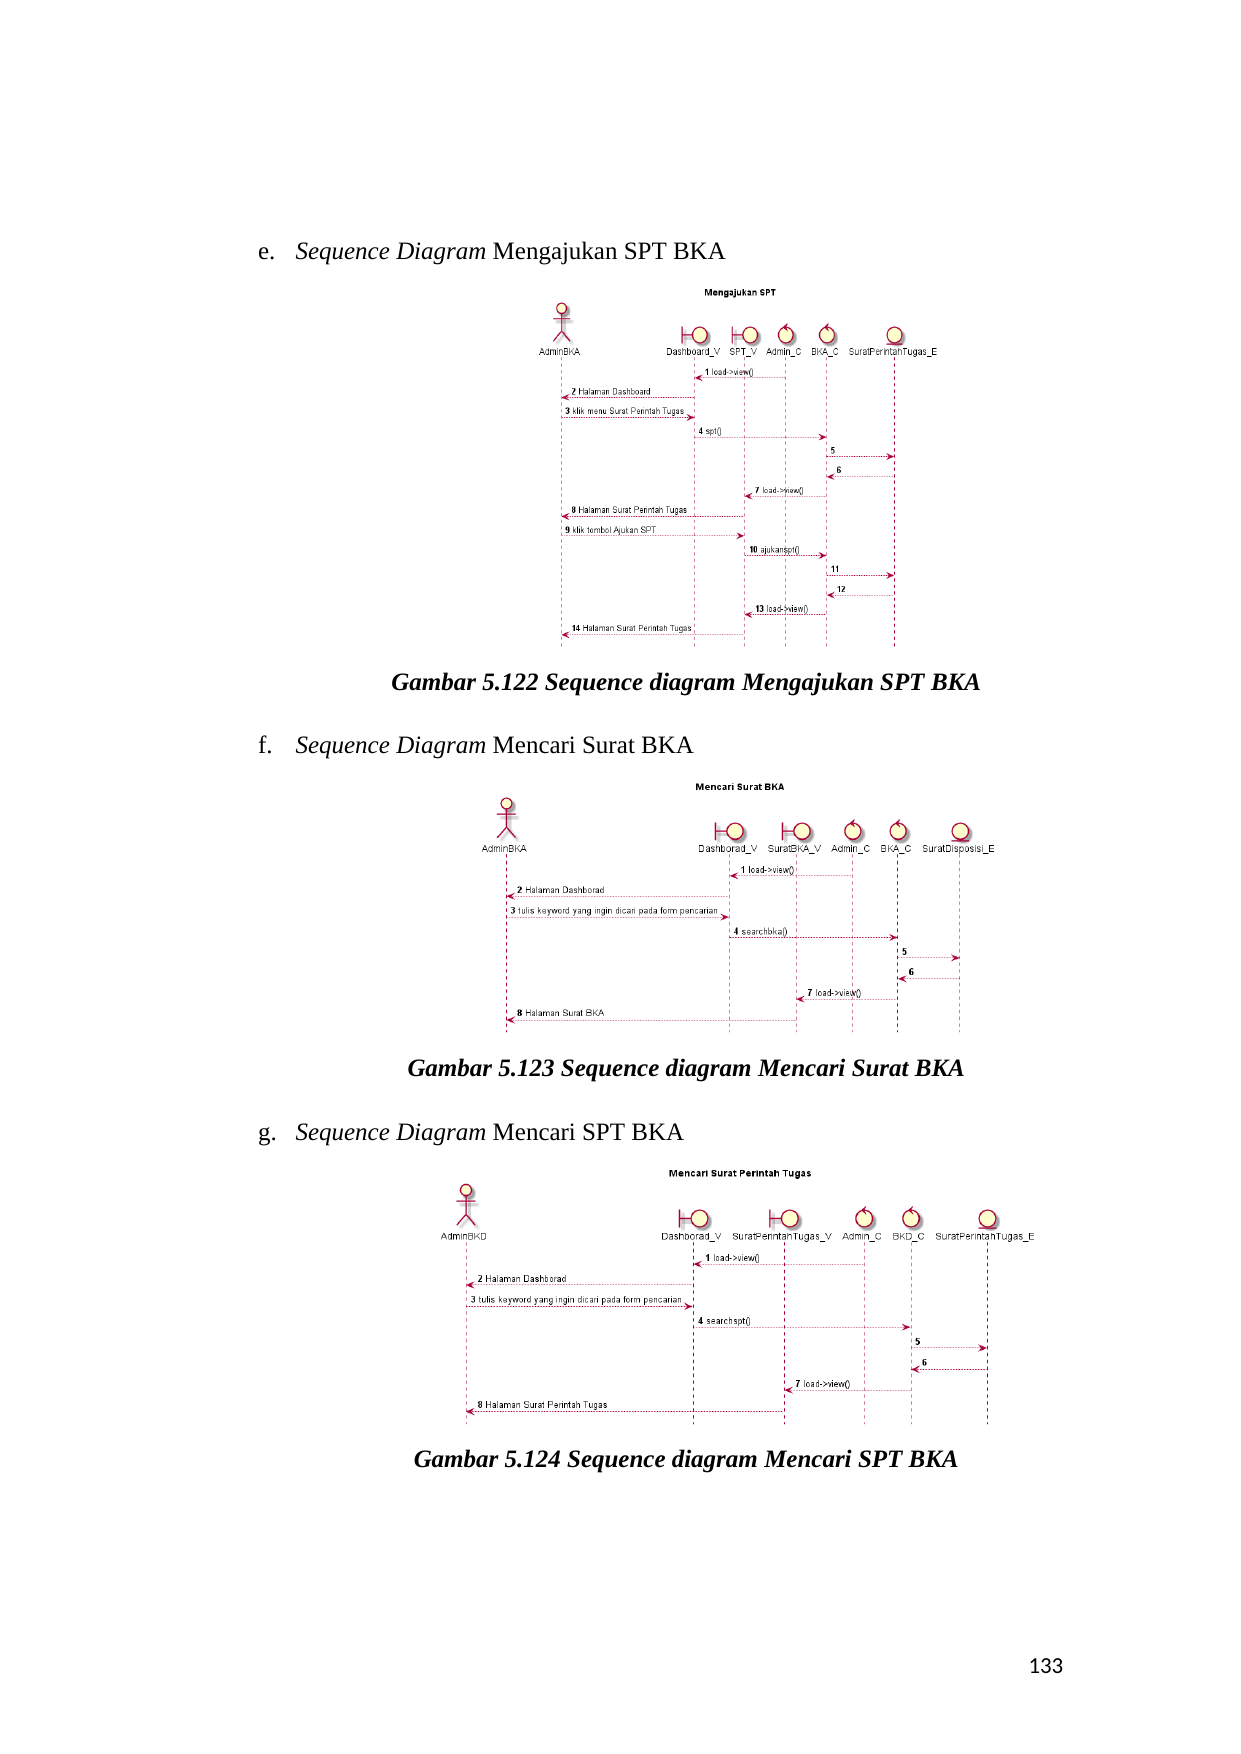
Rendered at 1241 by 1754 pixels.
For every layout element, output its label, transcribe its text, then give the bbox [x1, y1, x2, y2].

picture [476, 773, 1000, 1039]
text Gambar 5.122 Sequence diagram Mengajukan SPT BKA [311, 667, 1063, 695]
list Sequence Diagram Mencari SPT BKA [258, 1117, 1063, 1145]
list Sequence Diagram Mencari Surat BKA [258, 731, 1063, 759]
text Gambar 5.124 Sequence diagram Mencari SPT BKA [311, 1444, 1063, 1473]
picture [534, 279, 943, 653]
picture [435, 1159, 1042, 1431]
text Gambar 5.123 Sequence diagram Mencari Surat BKA [311, 1053, 1063, 1081]
list Sequence Diagram Mengajukan SPT BKA [258, 236, 1063, 265]
